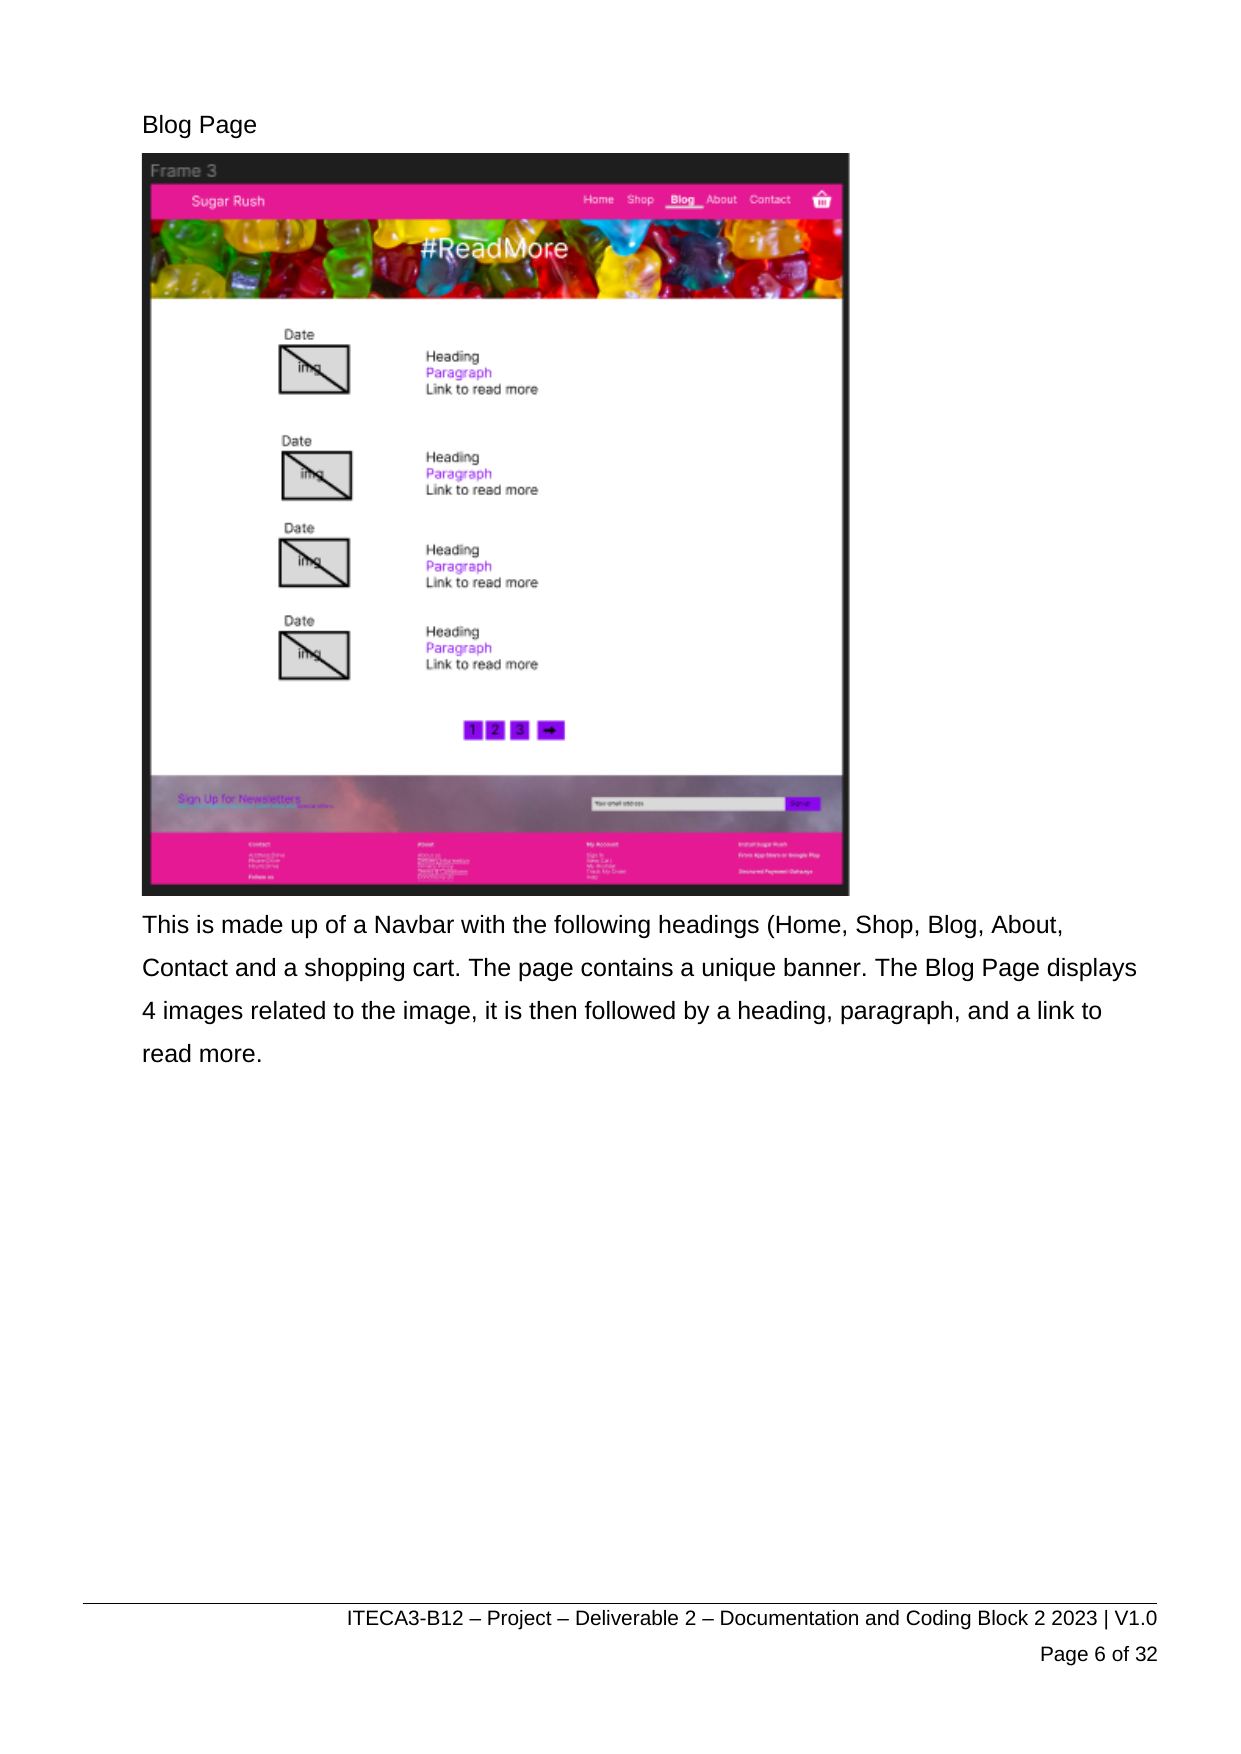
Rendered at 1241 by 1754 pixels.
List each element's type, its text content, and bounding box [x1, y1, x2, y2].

text Blog Page [142, 110, 1157, 139]
text This is made up of a Navbar with the following headings (Home, Shop, Blog, About, Contact and a shopping cart. The page contains a unique banner. The Blog Page displays 4 images related to the image, it is then followed by a heading, paragraph, and a link to read more. [142, 910, 1157, 1068]
picture [141, 153, 850, 896]
